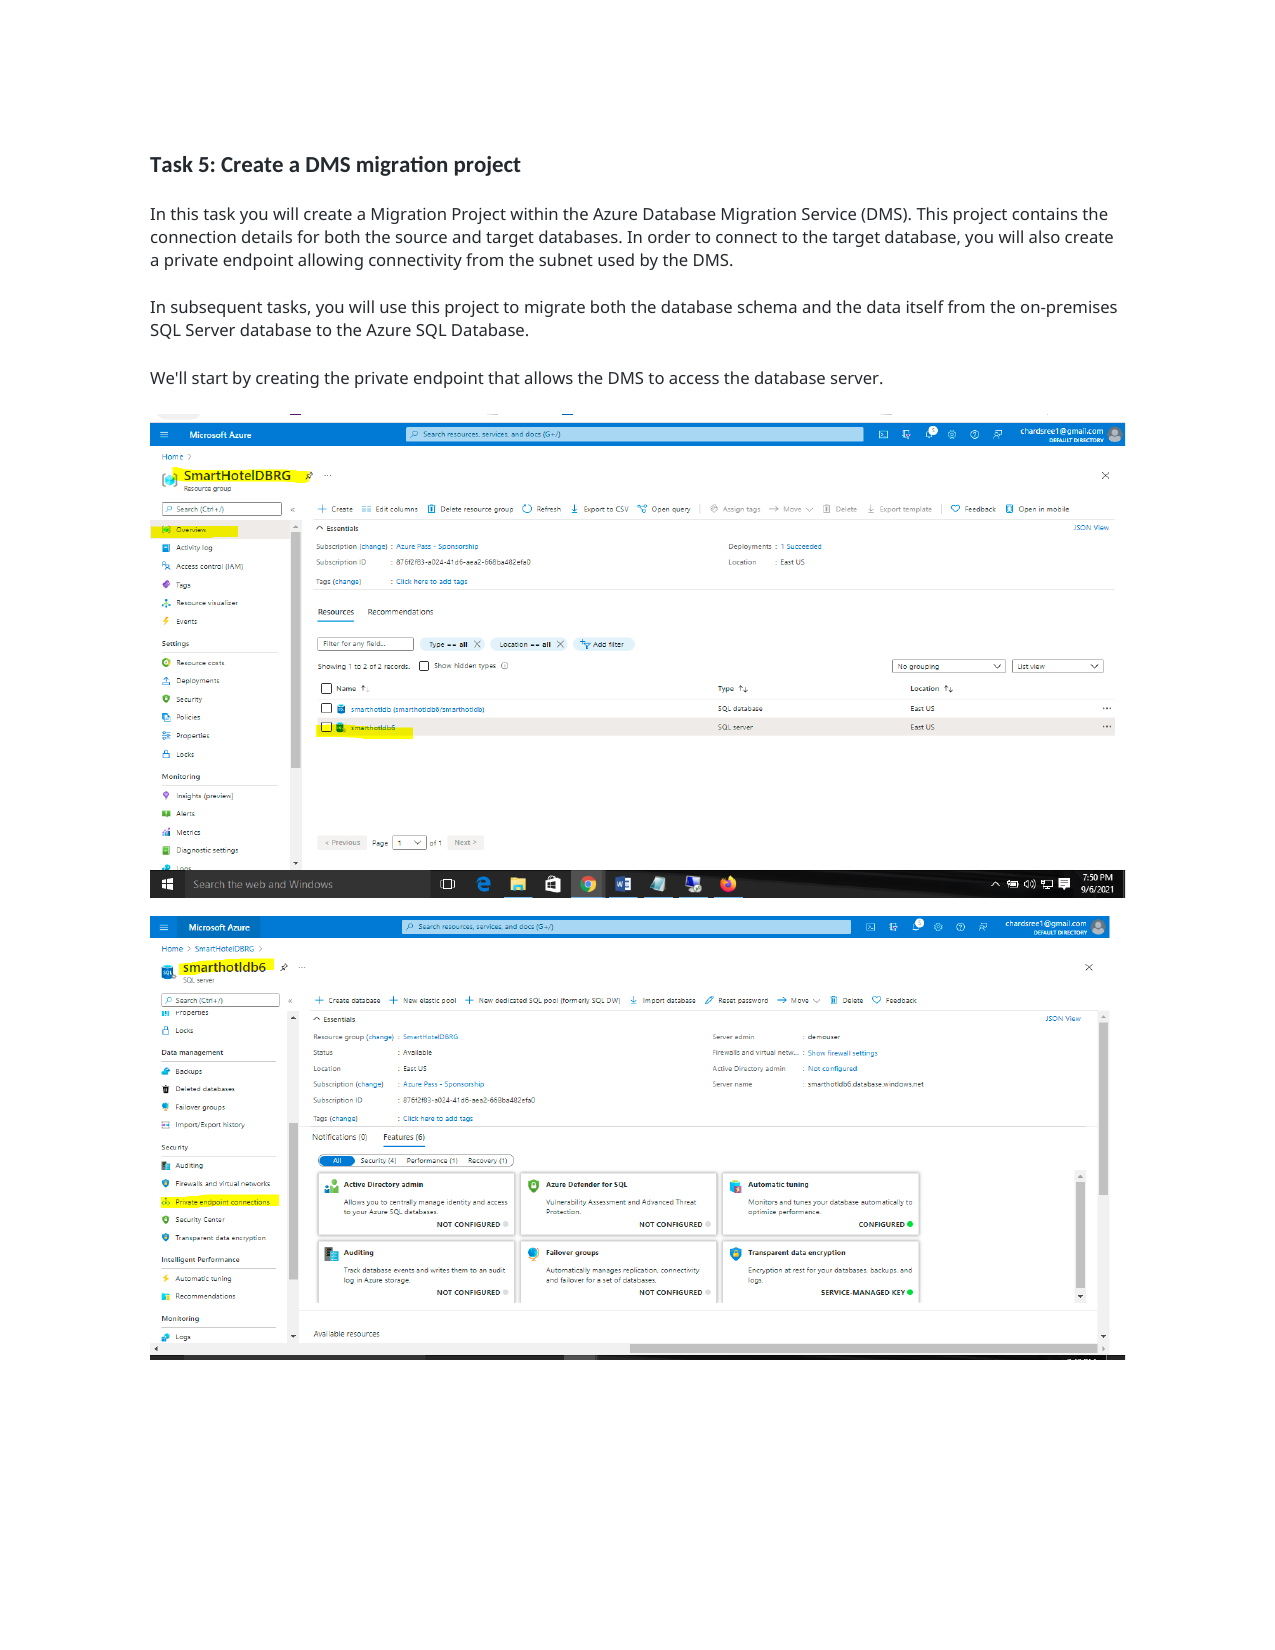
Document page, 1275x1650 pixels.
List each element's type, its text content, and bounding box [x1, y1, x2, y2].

picture [150, 414, 1125, 898]
text We'll start by creating the private endpoint that allows the DMS to access the database server. [150, 367, 1125, 389]
subtitle Task 5: Create a DMS migration project [150, 150, 1125, 178]
picture [150, 916, 1125, 1360]
text In this task you will create a Migration Project within the Azure Database Migration Service (DMS). This project contains the connection details for both the source and target databases. In order to connect to the target database, you will also create a private endpoint allowing connectivity from the subnet used by the DMS. [150, 203, 1125, 271]
text In subsequent tasks, you will use this project to migrate both the database schema and the data itself from the on-premises SQL Server database to the Azure SQL Database. [150, 296, 1125, 342]
